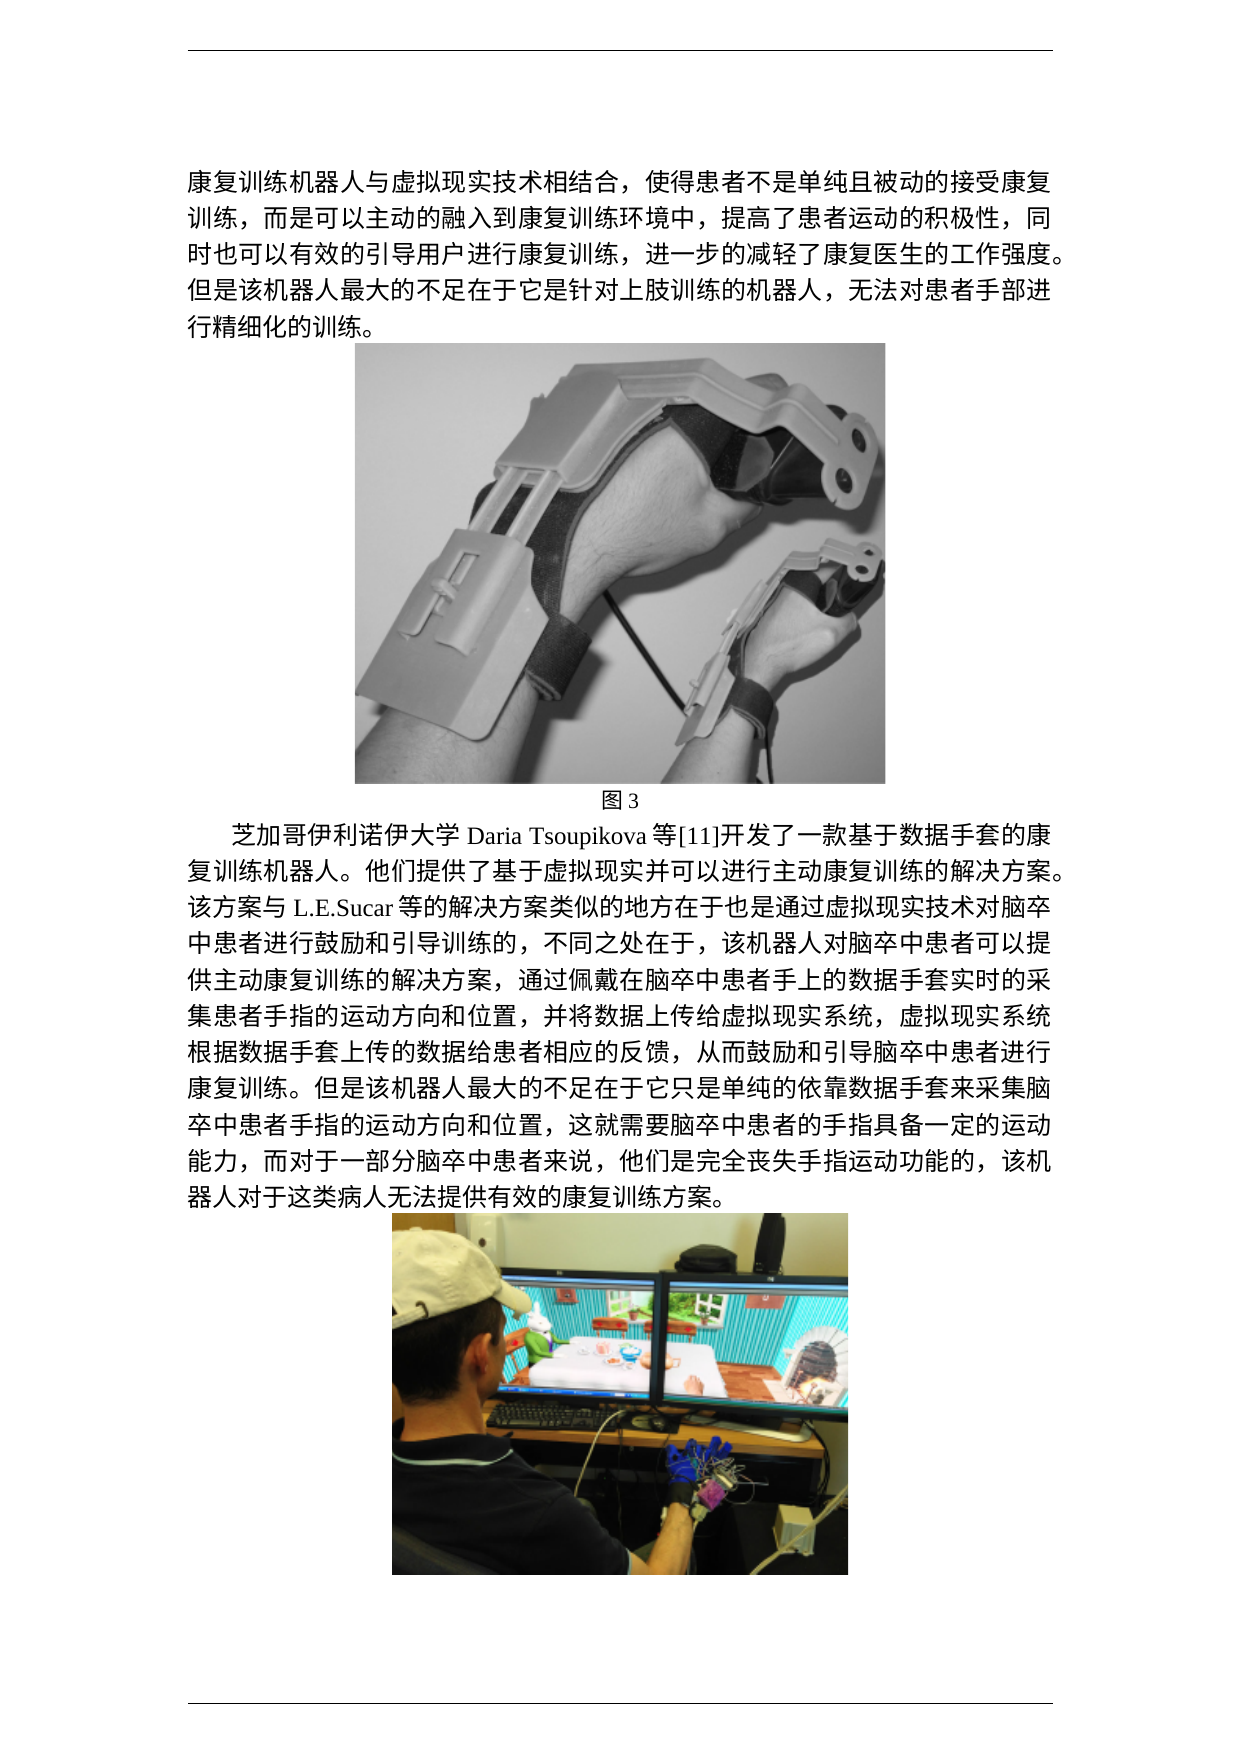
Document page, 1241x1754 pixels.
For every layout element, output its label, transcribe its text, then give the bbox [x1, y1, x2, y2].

picture [392, 1213, 849, 1575]
picture [354, 343, 886, 784]
list 图3 [187, 783, 1053, 815]
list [187, 162, 1053, 343]
list 芝加哥伊利诺伊大学Daria Tsoupikova等[11]开发了一款基于数据手套的康复训练机器人。他们提供了基于虚拟现实并可以进行主动康复训练的解决方案。该方案与L.E.Sucar等的解决方案类似的地方在于也是通过虚拟现实技术对脑卒中患者进行鼓励和引导训练的，不同之处在于，该机器人对脑卒中患者可以提供主动康复训练的解决方案，通过佩戴在脑卒中患者手上的数据手套实时的采集患者手指的运动方向和位置，并将数据上传给虚拟现实系统，虚拟现实系统根据数据手套上传的数据给患者相应的反馈，从而鼓励和引导脑卒中患者进行康复训练。但是该机器人最大的不足在于它只是单纯的依靠数据手套来采集脑卒中患者手指的运动方向和位置，这就需要脑卒中患者的手指具备一定的运动能力，而对于一部分脑卒中患者来说，他们是完全丧失手指运动功能的，该机器人对于这类病人无法提供有效的康复训练方案。 [187, 815, 1053, 1214]
